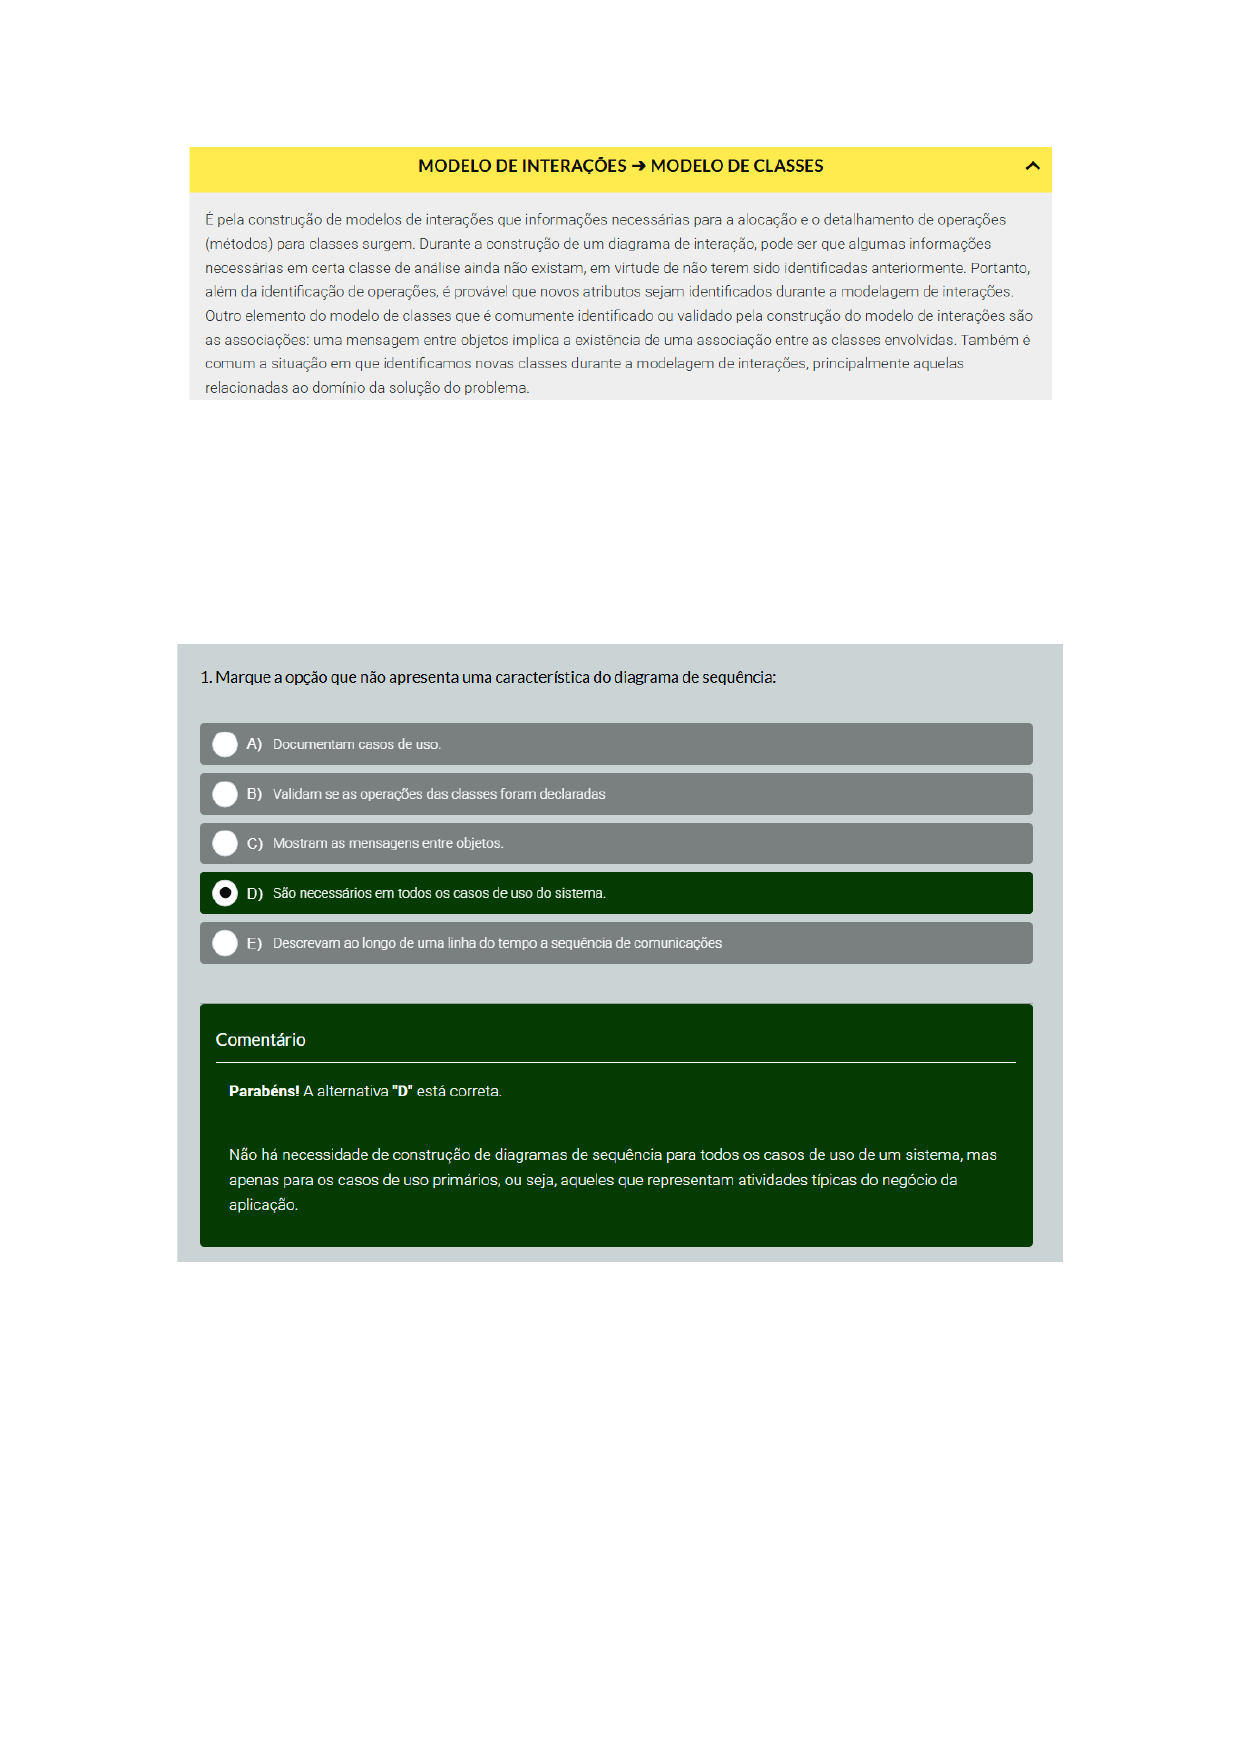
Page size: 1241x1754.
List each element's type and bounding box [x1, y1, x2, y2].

picture [177, 147, 1063, 400]
picture [177, 644, 1063, 1262]
